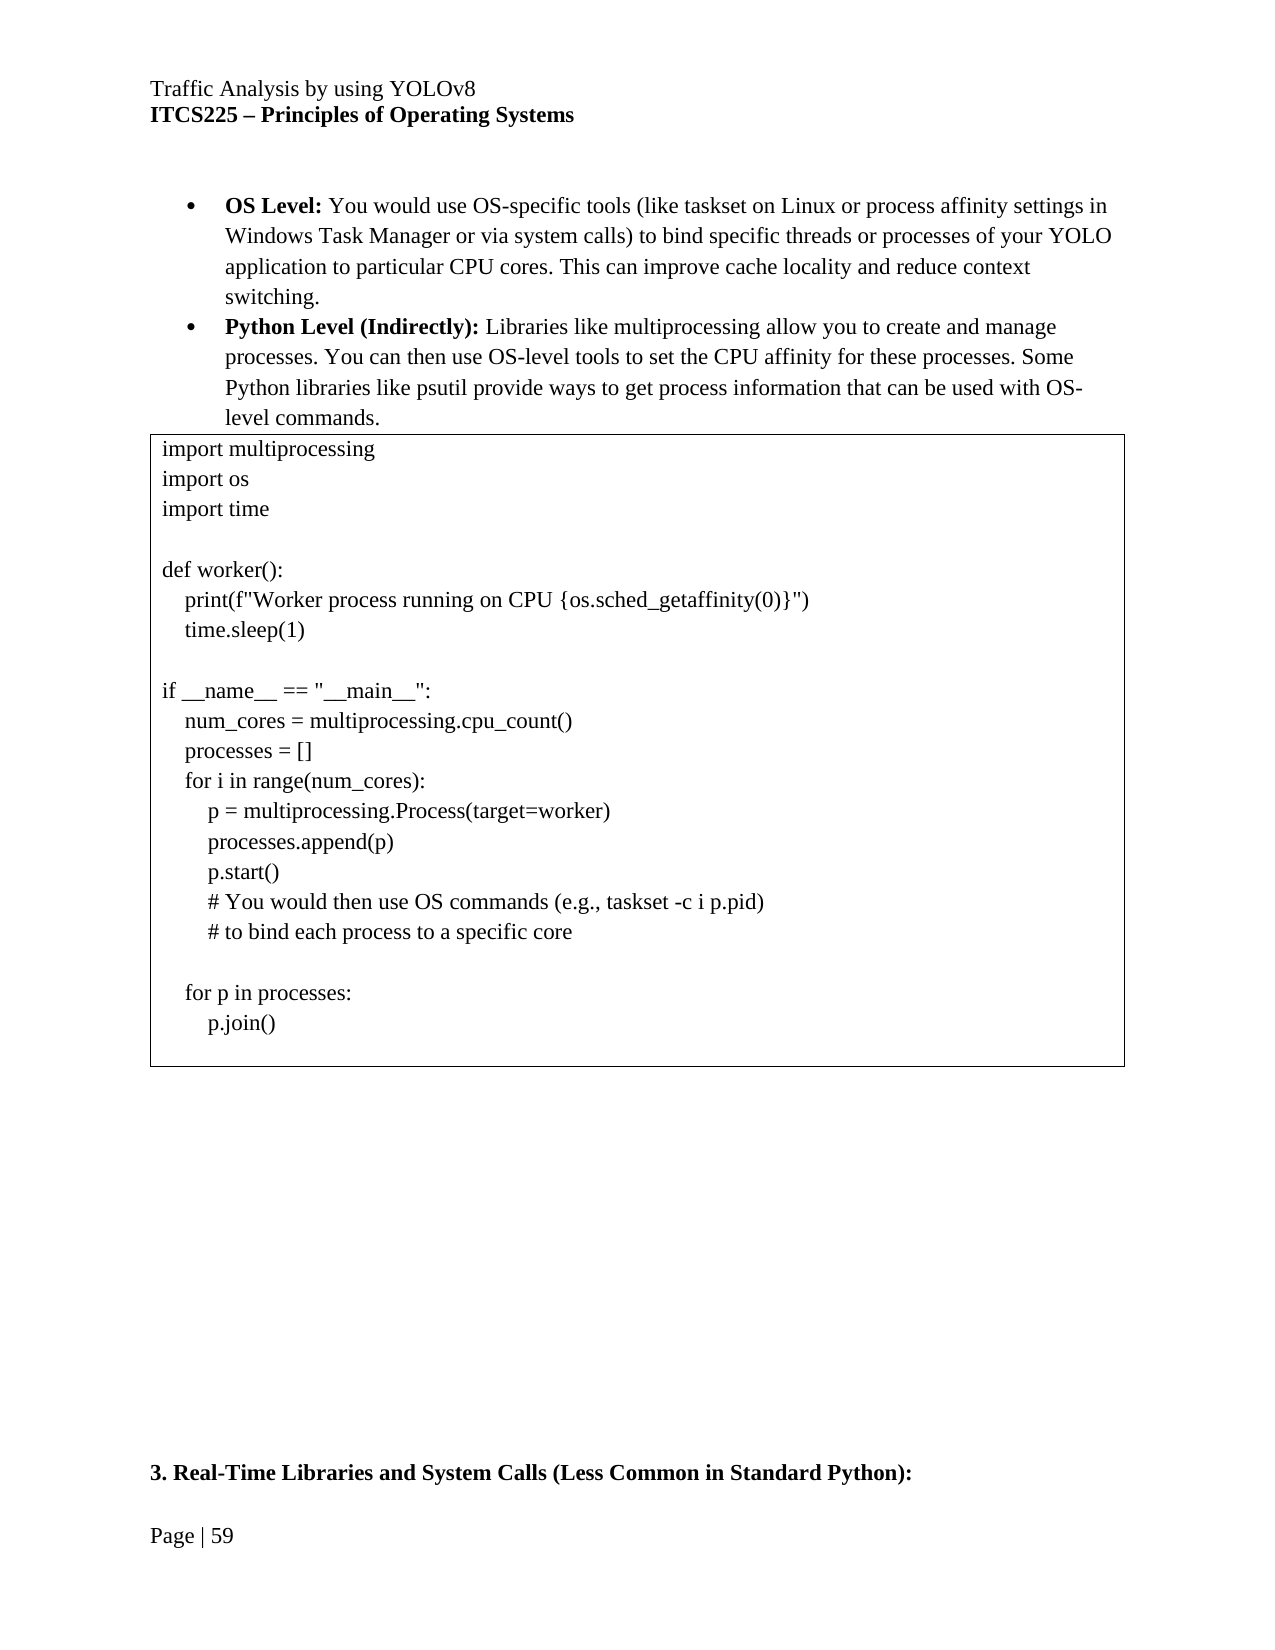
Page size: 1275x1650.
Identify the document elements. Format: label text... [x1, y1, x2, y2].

list Python Level (Indirectly): Libraries like multiprocessing allow you to create and manage processes. You can then use OS-level tools to set the CPU affinity for these processes. Some Python libraries like psutil provide ways to get process information that can be used with OS-level commands. [187, 313, 1125, 430]
table_header import multiprocessing import os import time def worker(): print(f"Worker process running on CPU {os.sched_getaffinity(0)}") time.sleep(1) if __name__ == "__main__": num_cores = multiprocessing.cpu_count() processes = [] for i in range(num_cores): p = multiprocessing.Process(target=worker) processes.append(p) p.start() # You would then use OS commands (e.g., taskset -c i p.pid) # to bind each process to a specific core for p in processes: p.join() [151, 435, 1124, 1066]
list OS Level: You would use OS-specific tools (like taskset on Linux or process affinity settings in Windows Task Manager or via system calls) to bind specific threads or processes of your YOLO application to particular CPU cores. This can improve cache locality and reduce context switching. [187, 192, 1125, 309]
text 3. Real-Time Libraries and System Calls (Less Common in Standard Python): [150, 1459, 1125, 1486]
